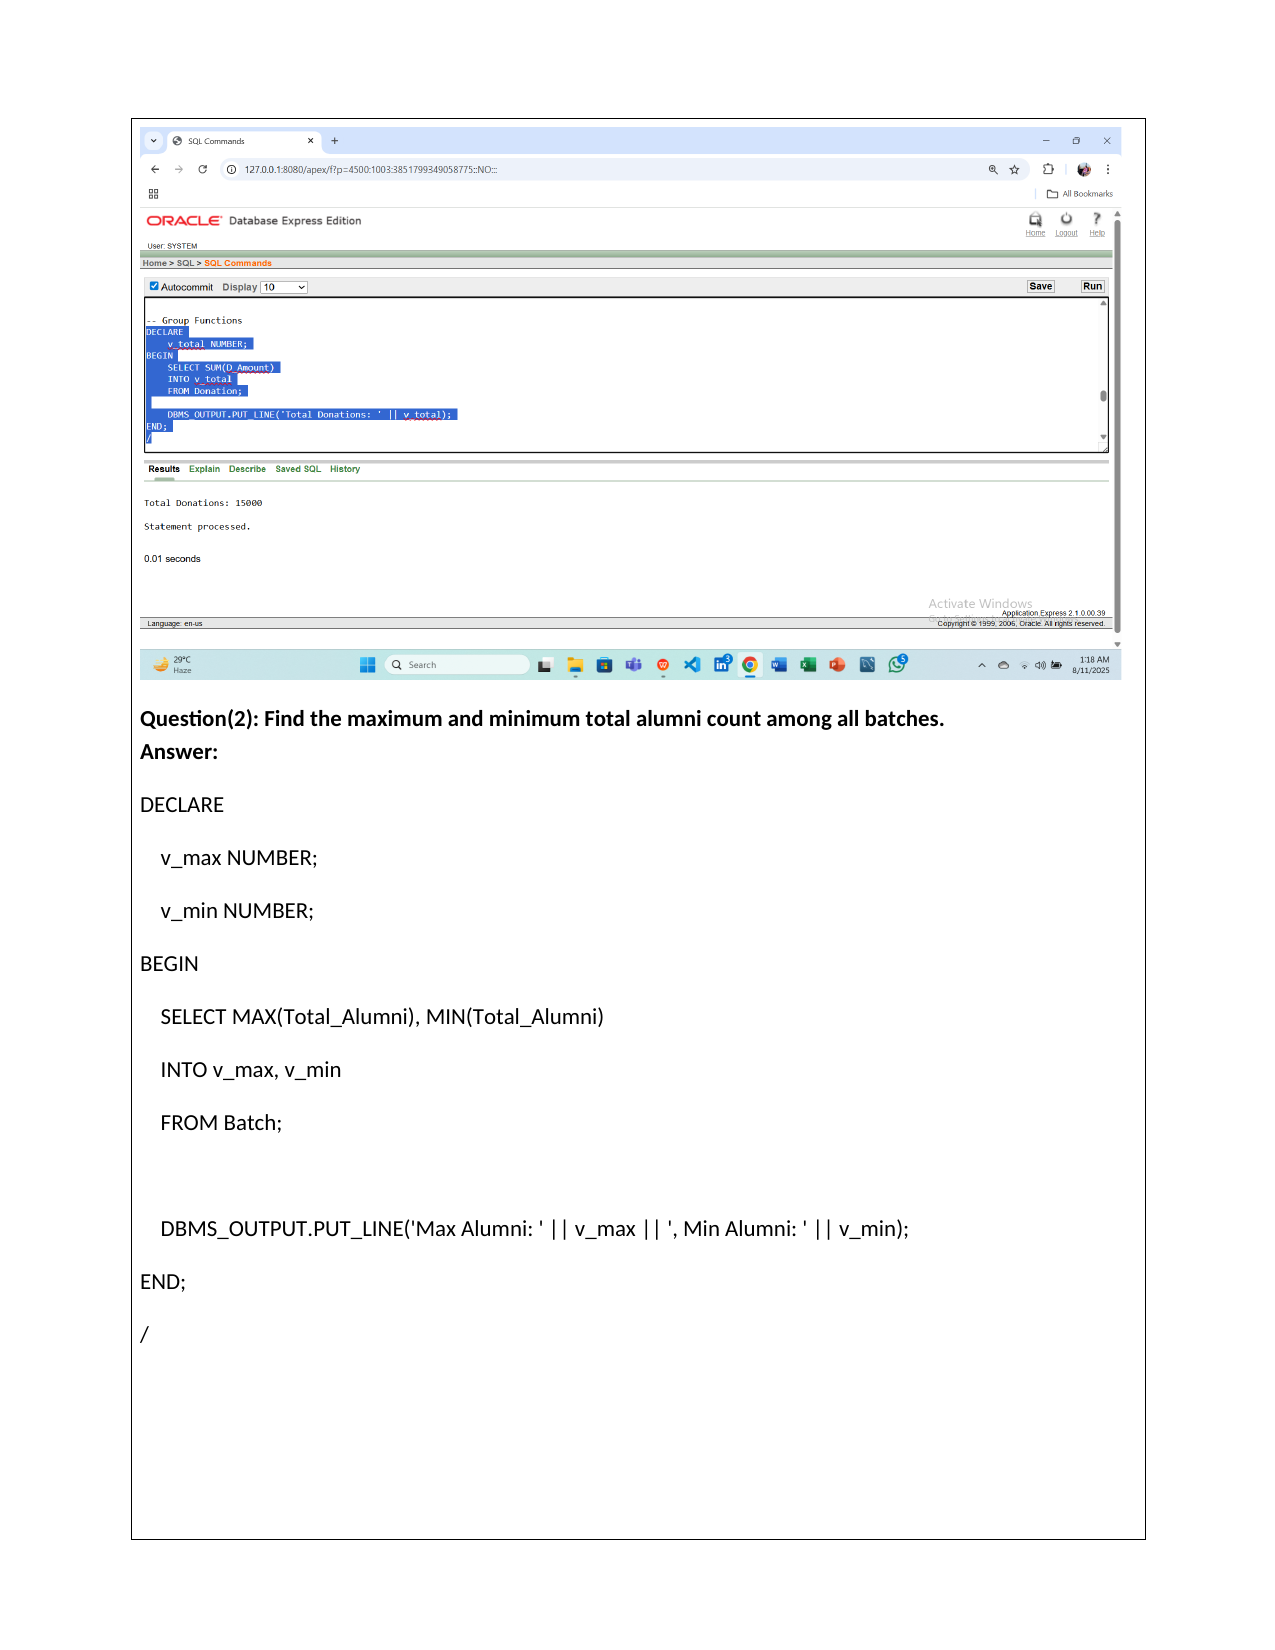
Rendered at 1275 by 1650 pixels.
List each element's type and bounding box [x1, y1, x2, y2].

picture [140, 127, 1122, 680]
